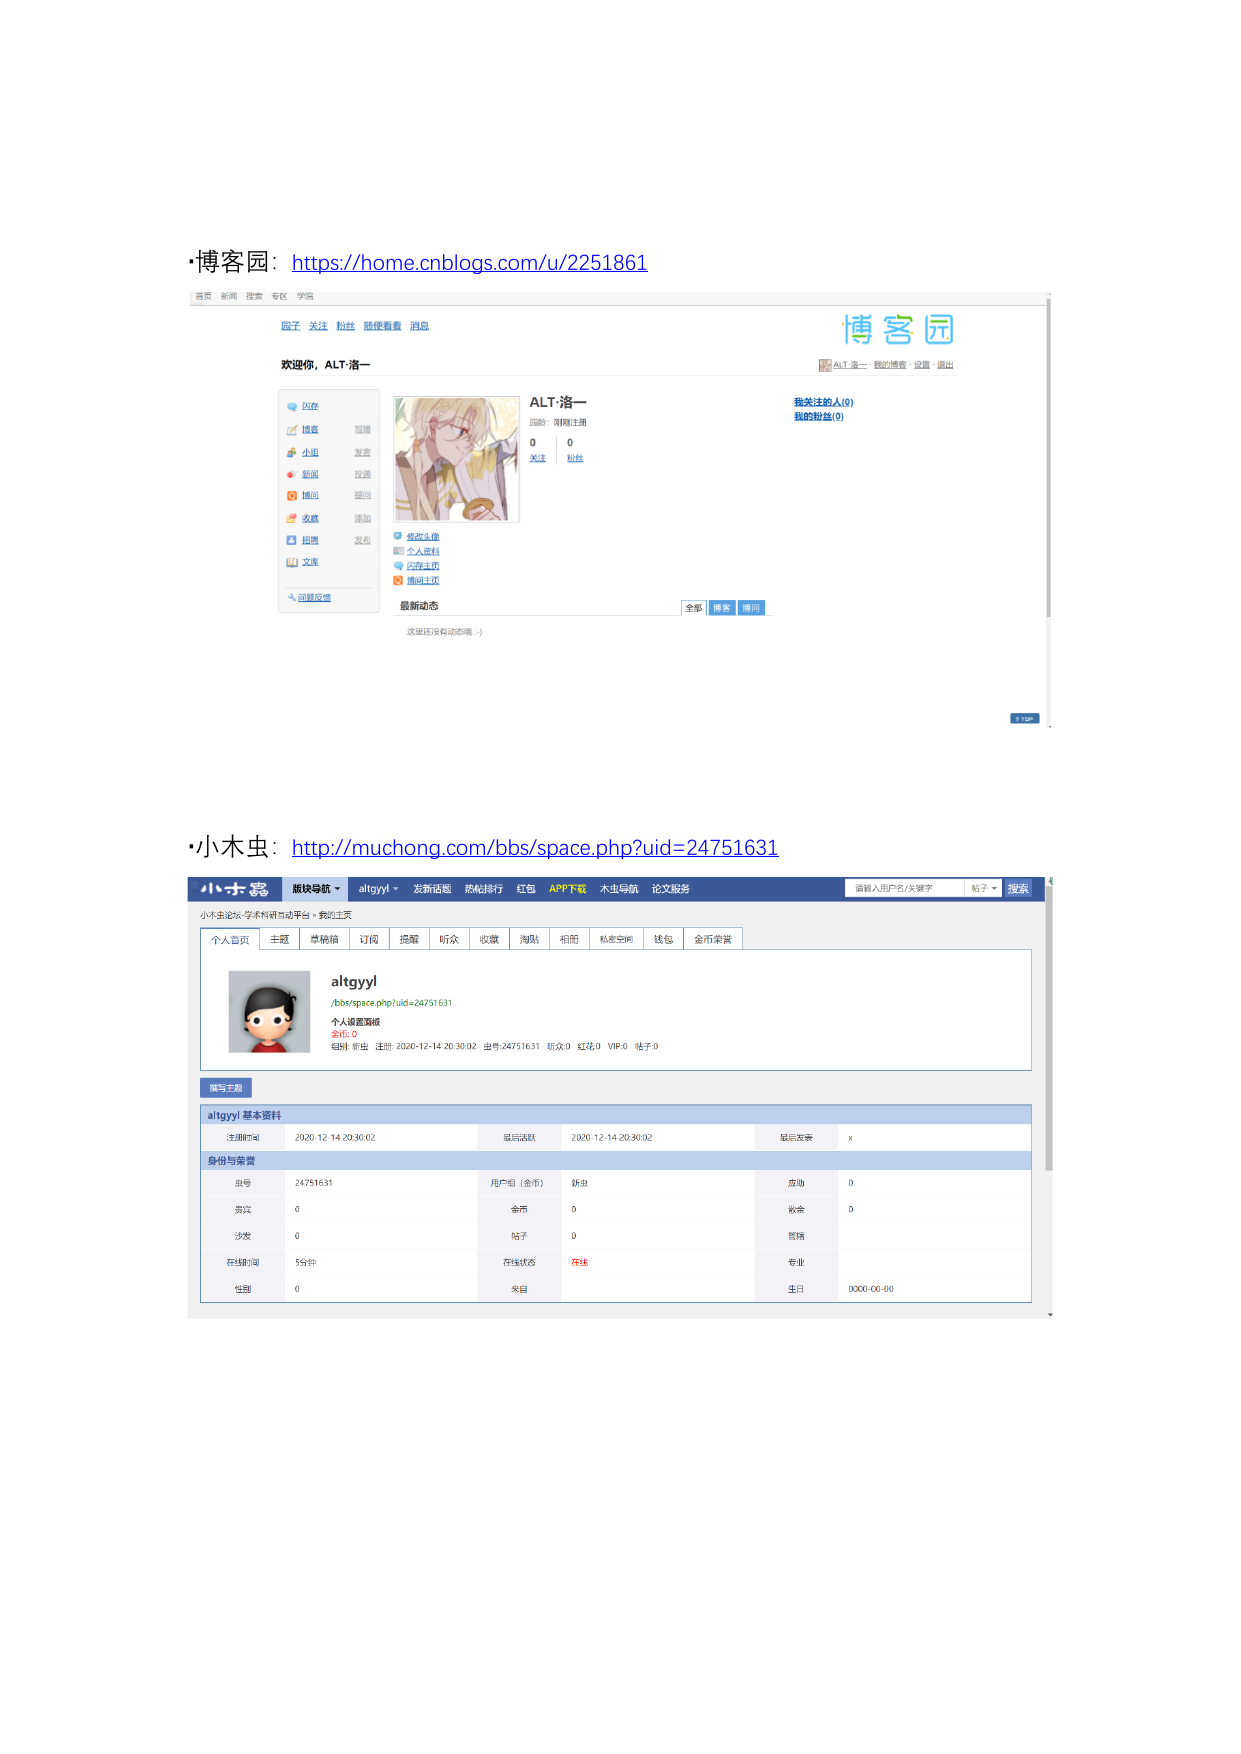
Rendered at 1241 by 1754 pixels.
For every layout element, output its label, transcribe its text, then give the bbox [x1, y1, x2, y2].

text ·博客园：https://home.cnblogs.com/u/2251861 [187, 227, 1053, 292]
text ·小木虫：http://muchong.com/bbs/space.php?uid=24751631 [187, 812, 1053, 877]
picture [189, 292, 1051, 728]
picture [187, 877, 1053, 1319]
